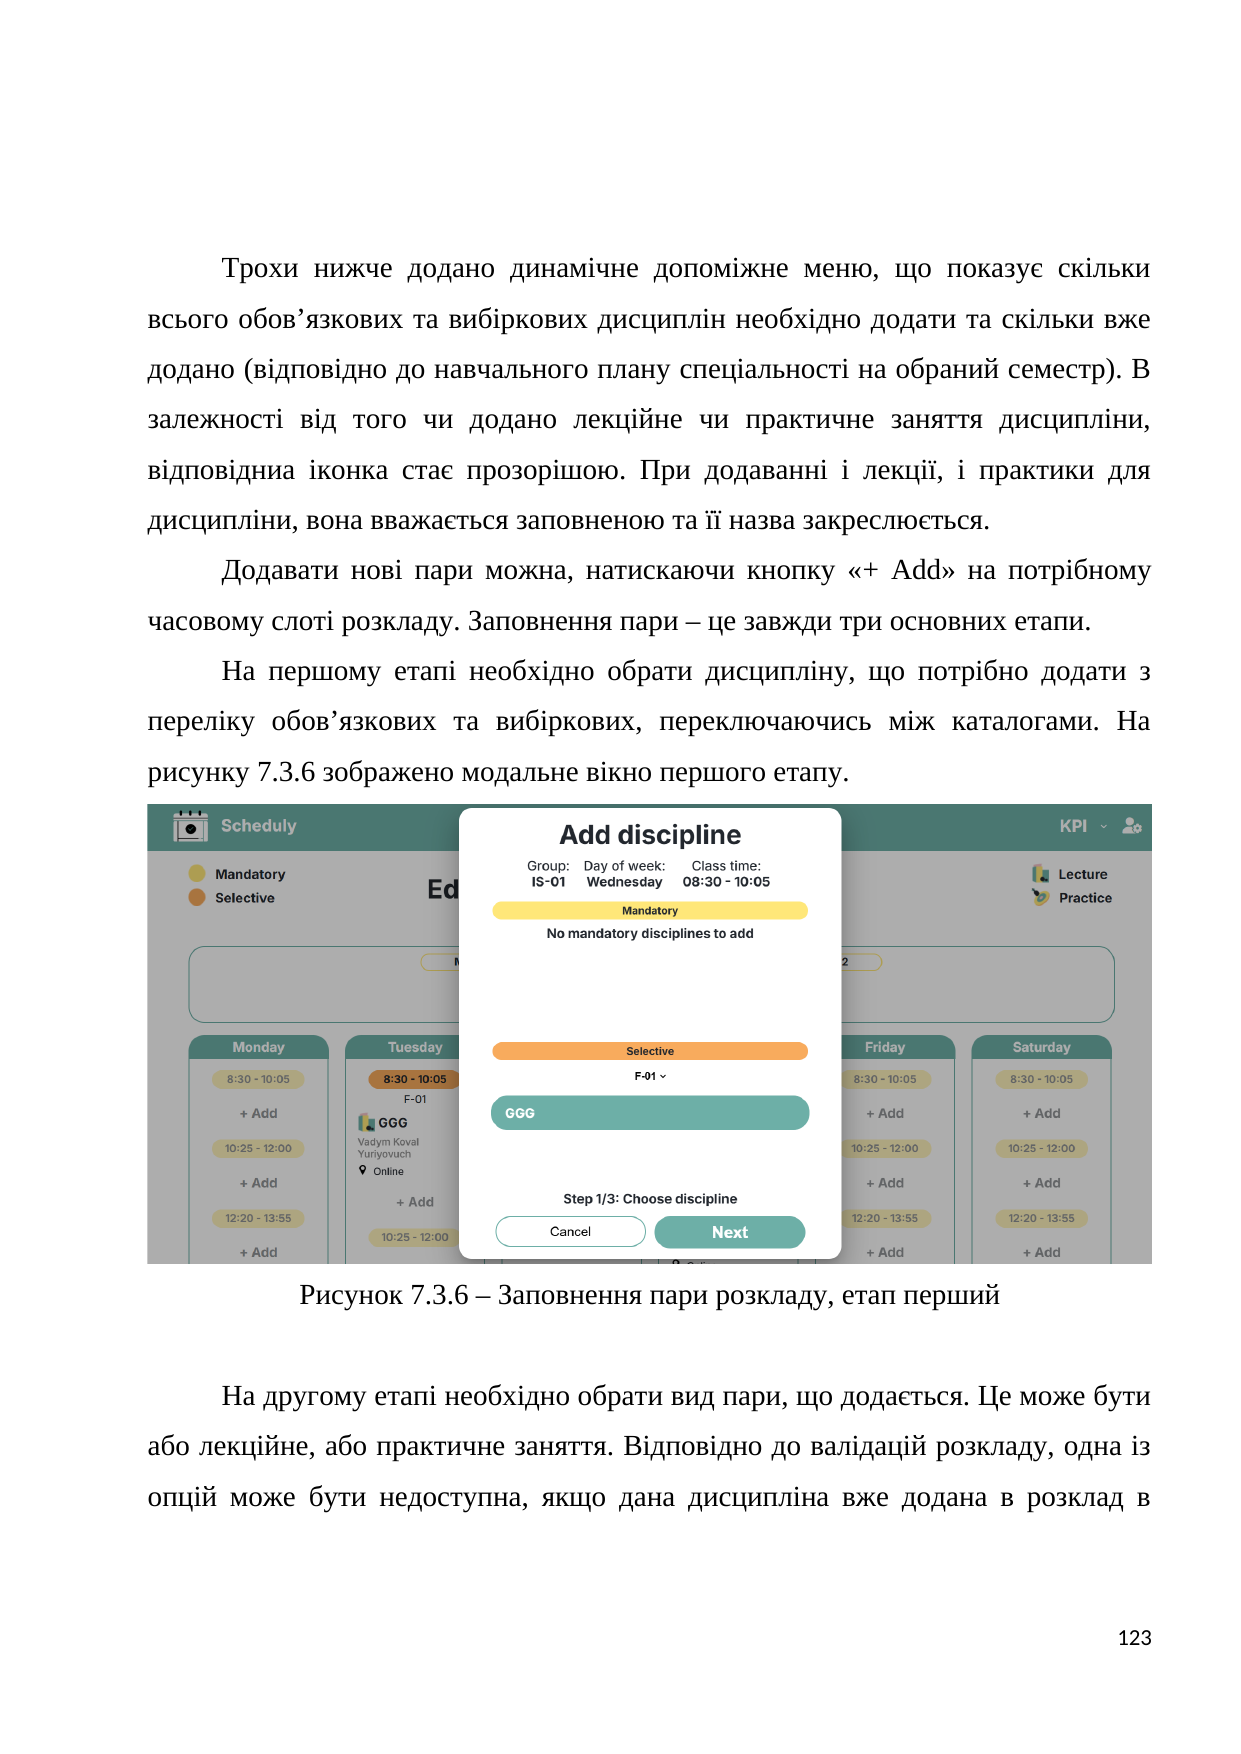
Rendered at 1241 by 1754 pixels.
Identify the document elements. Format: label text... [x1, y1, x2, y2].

text На першому етапі необхідно обрати дисципліну, що потрібно додати з переліку обов’язкових та вибіркових, переключаючись між каталогами. На рисунку 7.3.6 зображено модальне вікно першого етапу. [147, 653, 1152, 787]
text Рисунок 7.3.6 – Заповнення пари розкладу, етап перший [147, 1277, 1152, 1311]
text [147, 1378, 1152, 1512]
picture [147, 804, 1152, 1264]
text Трохи нижче додано динамічне допоміжне меню, що показує скільки всього обов’язкових та вибіркових дисциплін необхідно додати та скільки вже додано (відповідно до навчального плану спеціальності на обраний семестр). В залежності від того чи додано лекційне чи практичне заняття дисципліни, відповідниа іконка стає прозорішою. При додаванні і лекції, і практики для дисципліни, вона вважається заповненою та її назва закреслюється. [147, 251, 1152, 536]
text Додавати нові пари можна, натискаючи кнопку «+ Add» на потрібному часовому слоті розкладу. Заповнення пари – це завжди три основних етапи. [147, 552, 1152, 636]
